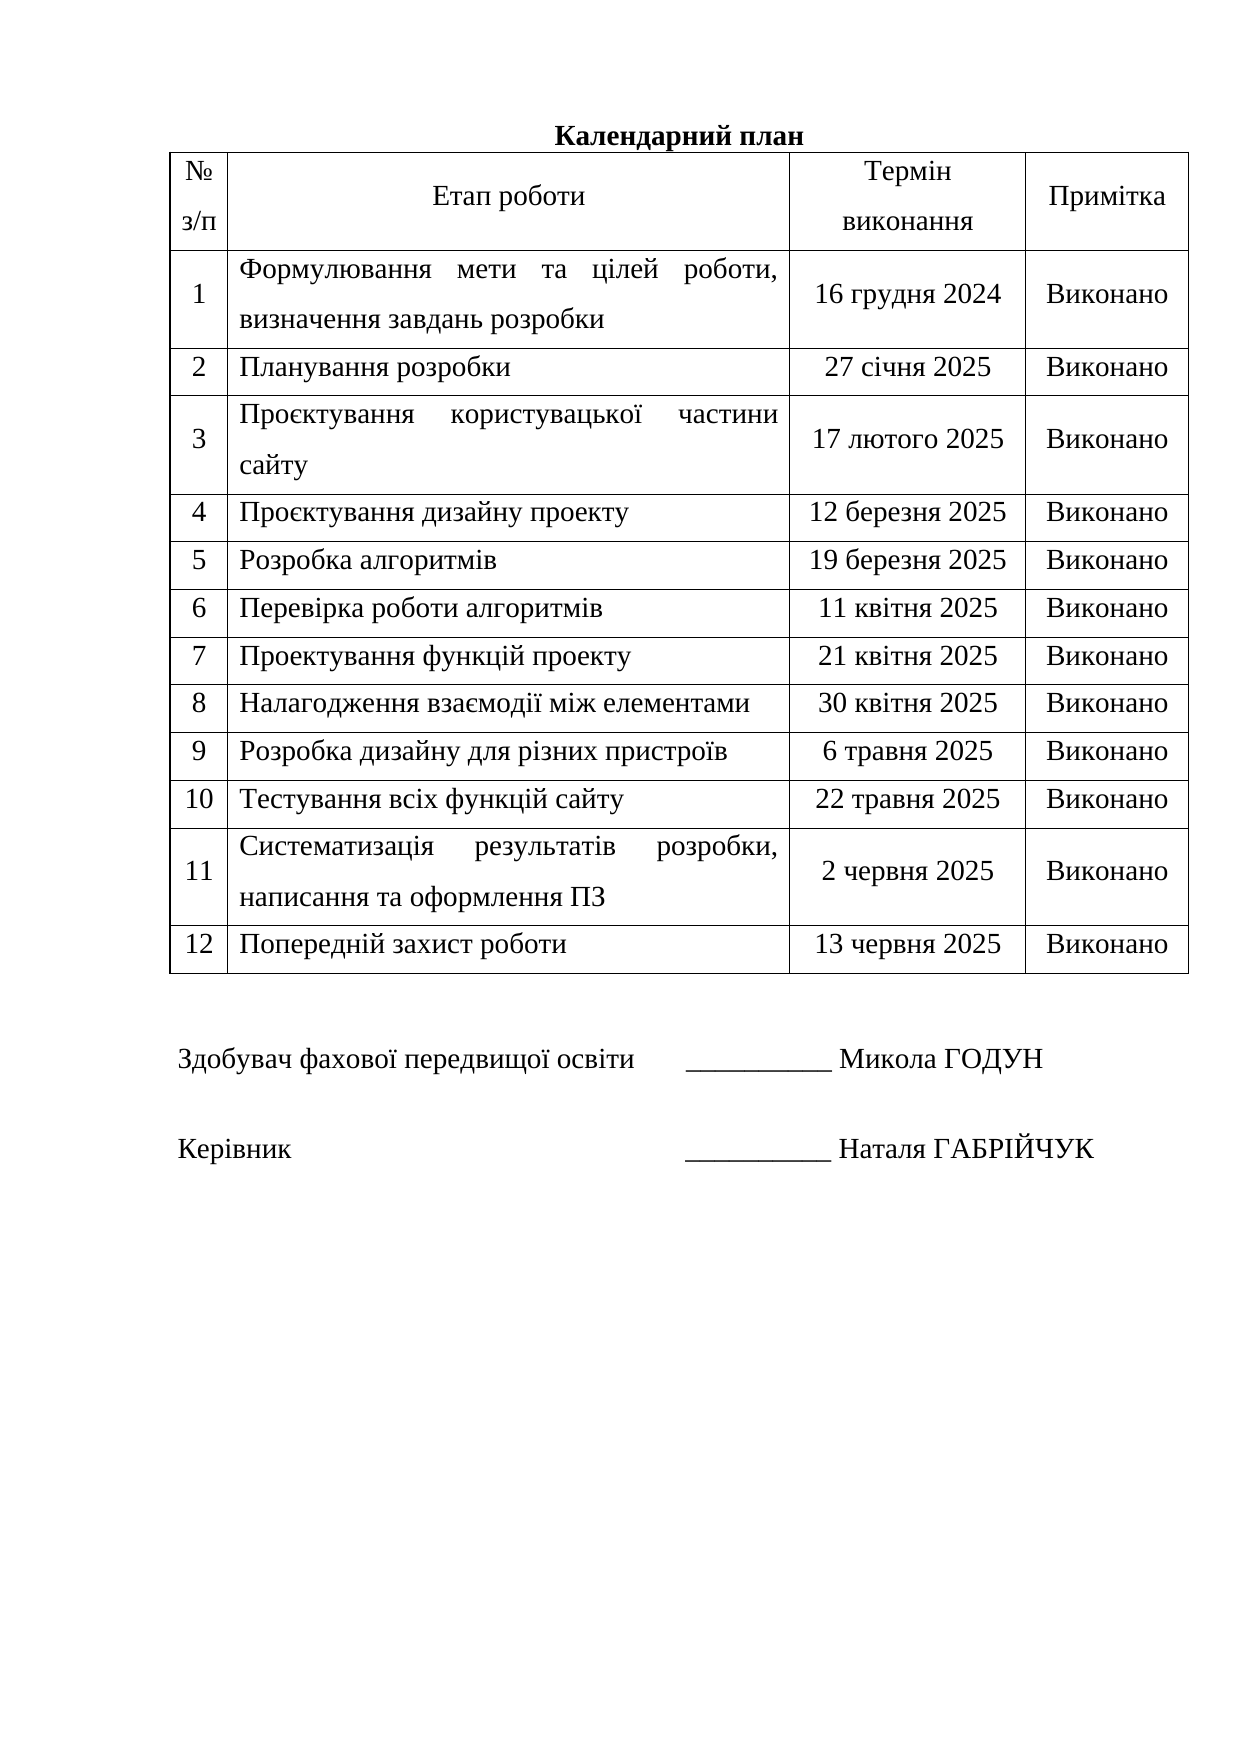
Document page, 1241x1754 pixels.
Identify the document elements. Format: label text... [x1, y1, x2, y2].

table_cell Виконано [1026, 685, 1188, 732]
table_cell Виконано [1026, 495, 1188, 541]
table_header Термін виконання [790, 153, 1025, 250]
table_cell Виконано [1026, 781, 1188, 827]
table_cell 22 травня 2025 [790, 781, 1025, 827]
table_cell 8 [171, 685, 227, 732]
table_cell Виконано [1026, 251, 1188, 348]
text Календарний план [177, 118, 1181, 152]
table_cell Виконано [1026, 349, 1188, 395]
table_cell Виконано [1026, 542, 1188, 589]
table_header Примітка [1026, 153, 1188, 250]
table_cell 6 [171, 590, 227, 637]
table_cell Перевірка роботи алгоритмів [228, 590, 789, 637]
table_cell Виконано [1026, 733, 1188, 780]
table_cell 6 травня 2025 [790, 733, 1025, 780]
table_cell Налагодження взаємодії між елементами [228, 685, 789, 732]
table_cell Систематизація результатів розробки, написання та оформлення ПЗ [228, 829, 789, 925]
table_cell 5 [171, 542, 227, 589]
table_header № з/п [171, 153, 227, 250]
table_header Етап роботи [228, 153, 789, 250]
table_cell Виконано [1026, 396, 1188, 493]
table_cell Виконано [1026, 926, 1188, 973]
table_cell Тестування всіх функцій сайту [228, 781, 789, 827]
table_cell 4 [171, 495, 227, 541]
table_cell Виконано [1026, 638, 1188, 684]
table_cell Розробка алгоритмів [228, 542, 789, 589]
table_cell 11 [171, 829, 227, 925]
table_cell Розробка дизайну для різних пристроїв [228, 733, 789, 780]
table_cell Формулювання мети та цілей роботи, визначення завдань розробки [228, 251, 789, 348]
table_cell 19 березня 2025 [790, 542, 1025, 589]
table_cell 3 [171, 396, 227, 493]
table_cell Планування розробки [228, 349, 789, 395]
table_cell 21 квітня 2025 [790, 638, 1025, 684]
table_cell 12 [171, 926, 227, 973]
table_cell 13 червня 2025 [790, 926, 1025, 973]
table_cell 1 [171, 251, 227, 348]
text Керівник __________ Наталя ГАБРІЙЧУК [177, 1131, 1181, 1164]
table_cell Попередній захист роботи [228, 926, 789, 973]
table_cell Проектування функцій проекту [228, 638, 789, 684]
table_cell 9 [171, 733, 227, 780]
table_cell 30 квітня 2025 [790, 685, 1025, 732]
table_cell 2 [171, 349, 227, 395]
table_cell 27 січня 2025 [790, 349, 1025, 395]
table_cell 2 червня 2025 [790, 829, 1025, 925]
table_cell 16 грудня 2024 [790, 251, 1025, 348]
table_cell 12 березня 2025 [790, 495, 1025, 541]
table_cell 17 лютого 2025 [790, 396, 1025, 493]
table_cell 10 [171, 781, 227, 827]
table_cell 11 квітня 2025 [790, 590, 1025, 637]
table_cell Проєктування дизайну проекту [228, 495, 789, 541]
table_cell Проєктування користувацької частини сайту [228, 396, 789, 493]
text Здобувач фахової передвищої освіти __________ Микола ГОДУН [177, 1041, 1181, 1075]
table_cell Виконано [1026, 829, 1188, 925]
table_cell Виконано [1026, 590, 1188, 637]
table_cell 7 [171, 638, 227, 684]
